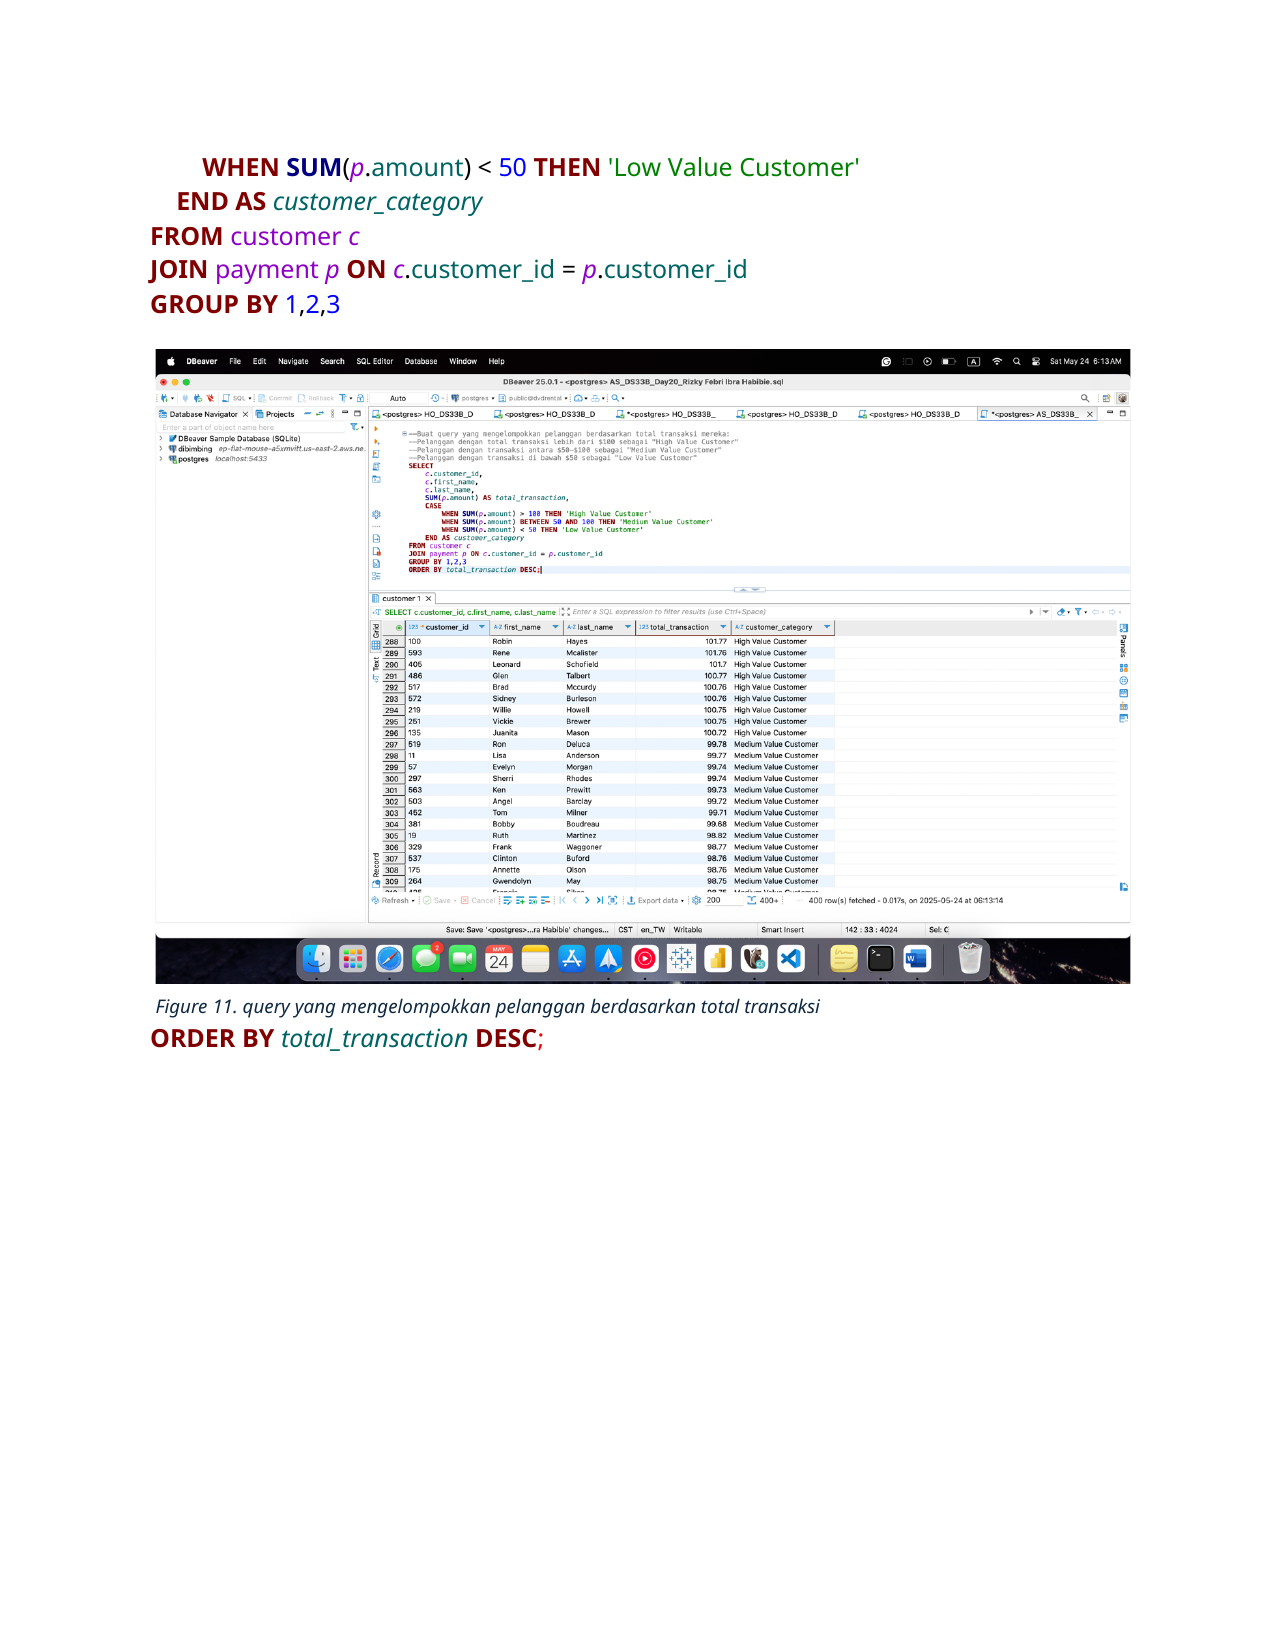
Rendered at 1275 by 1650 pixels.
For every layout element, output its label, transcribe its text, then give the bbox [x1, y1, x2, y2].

text GROUP BY 1,2,3 [150, 286, 1125, 320]
text END AS customer_category [150, 184, 1125, 218]
text WHEN SUM(p.amount) < 50 THEN 'Low Value Customer' [150, 150, 1125, 184]
picture [155, 349, 1131, 984]
text JOIN payment p ON c.customer_id = p.customer_id [150, 252, 1125, 286]
text FROM customer c [150, 218, 1125, 252]
